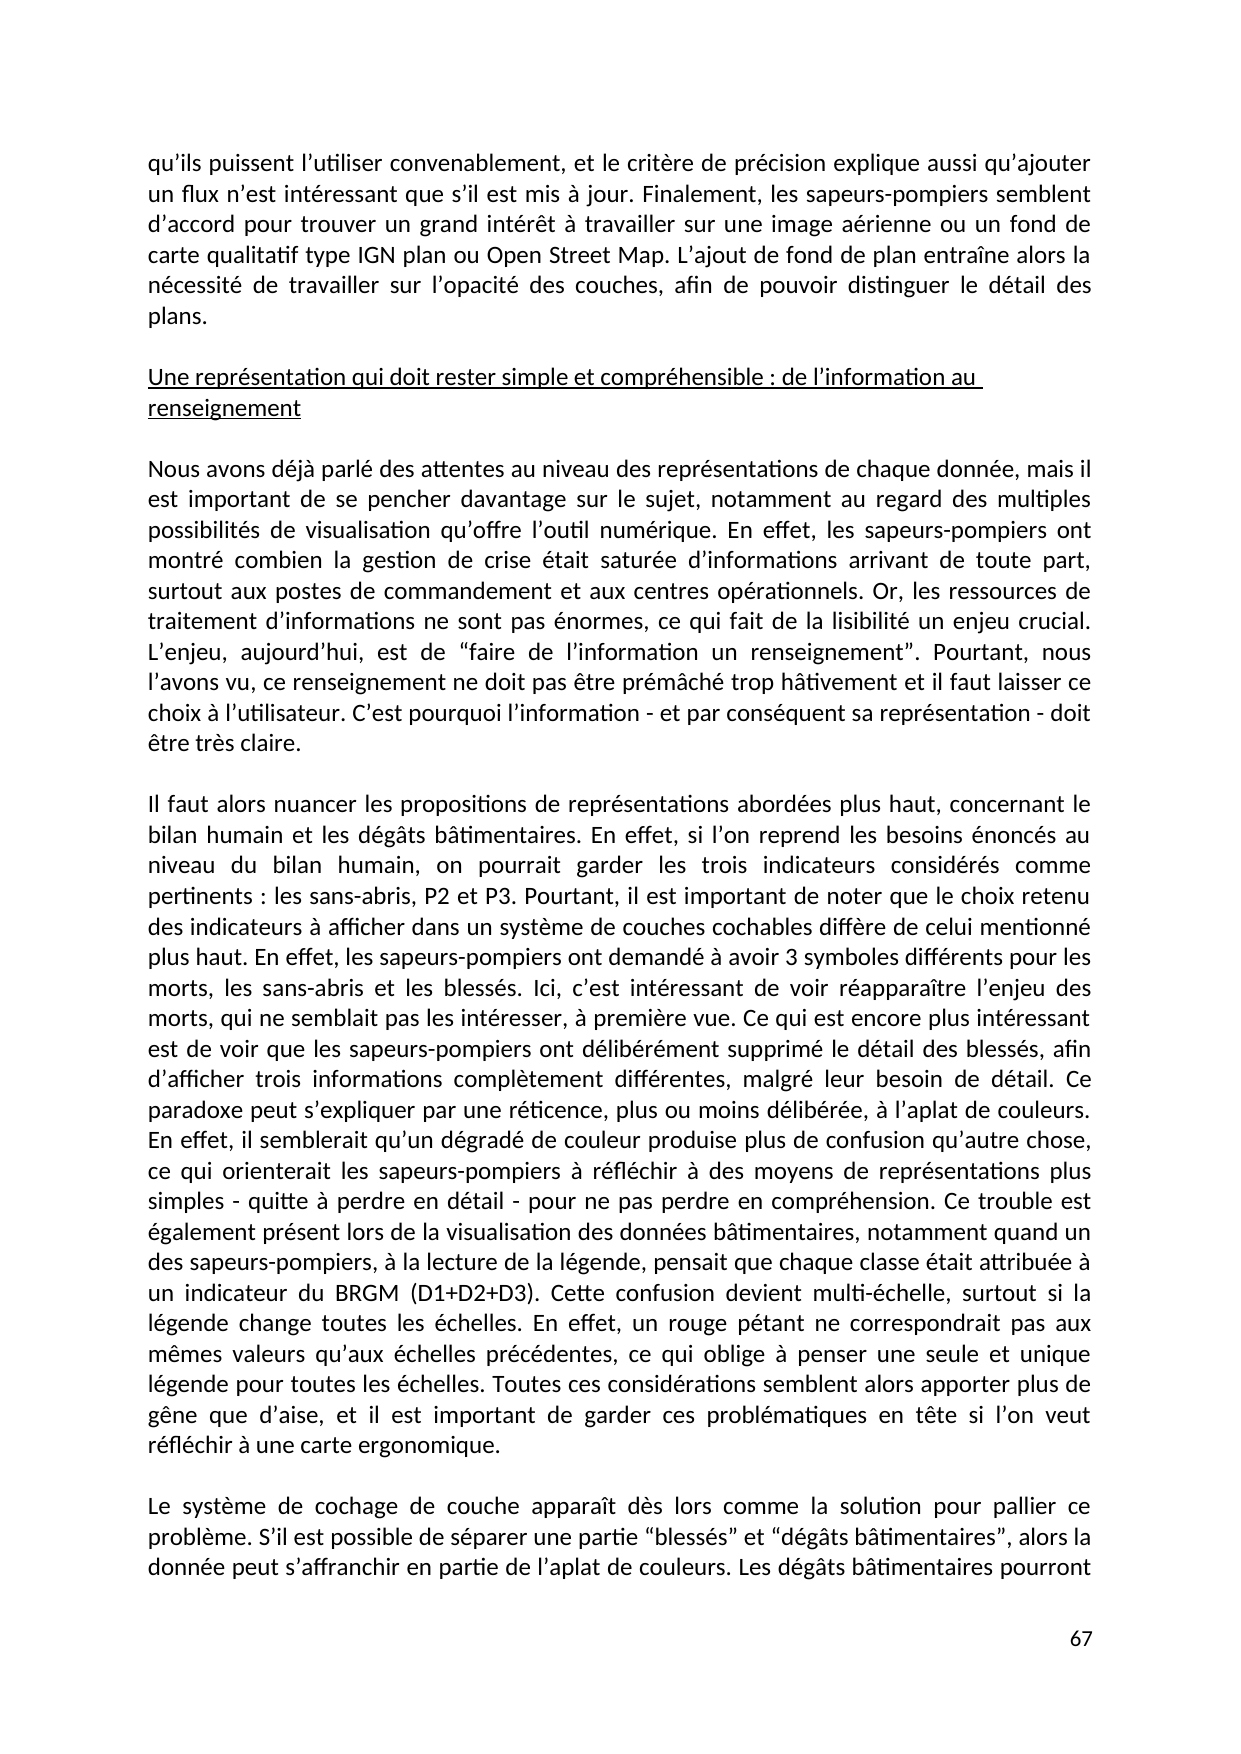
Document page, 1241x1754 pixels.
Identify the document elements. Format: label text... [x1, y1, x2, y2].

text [148, 148, 1093, 331]
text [148, 1491, 1093, 1582]
text Une représentation qui doit rester simple et compréhensible : de l’information au renseignement [148, 361, 1093, 422]
text Il faut alors nuancer les propositions de représentations abordées plus haut, concernant le bilan humain et les dégâts bâtimentaires. En effet, si l’on reprend les besoins énoncés au niveau du bilan humain, on pourrait garder les trois indicateurs considérés comme pertinents : les sans-abris, P2 et P3. Pourtant, il est important de noter que le choix retenu des indicateurs à afficher dans un système de couches cochables diffère de celui mentionné plus haut. En effet, les sapeurs-pompiers ont demandé à avoir 3 symboles différents pour les morts, les sans-abris et les blessés. Ici, c’est intéressant de voir réapparaître l’enjeu des morts, qui ne semblait pas les intéresser, à première vue. Ce qui est encore plus intéressant est de voir que les sapeurs-pompiers ont délibérément supprimé le détail des blessés, afin d’afficher trois informations complètement différentes, malgré leur besoin de détail. Ce paradoxe peut s’expliquer par une réticence, plus ou moins délibérée, à l’aplat de couleurs. En effet, il semblerait qu’un dégradé de couleur produise plus de confusion qu’autre chose, ce qui orienterait les sapeurs-pompiers à réfléchir à des moyens de représentations plus simples - quitte à perdre en détail - pour ne pas perdre en compréhension. Ce trouble est également présent lors de la visualisation des données bâtimentaires, notamment quand un des sapeurs-pompiers, à la lecture de la légende, pensait que chaque classe était attribuée à un indicateur du BRGM (D1+D2+D3). Cette confusion devient multi-échelle, surtout si la légende change toutes les échelles. En effet, un rouge pétant ne correspondrait pas aux mêmes valeurs qu’aux échelles précédentes, ce qui oblige à penser une seule et unique légende pour toutes les échelles. Toutes ces considérations semblent alors apporter plus de gêne que d’aise, et il est important de garder ces problématiques en tête si l’on veut réfléchir à une carte ergonomique. [148, 788, 1093, 1460]
text Nous avons déjà parlé des attentes au niveau des représentations de chaque donnée, mais il est important de se pencher davantage sur le sujet, notamment au regard des multiples possibilités de visualisation qu’offre l’outil numérique. En effet, les sapeurs-pompiers ont montré combien la gestion de crise était saturée d’informations arrivant de toute part, surtout aux postes de commandement et aux centres opérationnels. Or, les ressources de traitement d’informations ne sont pas énormes, ce qui fait de la lisibilité un enjeu crucial. L’enjeu, aujourd’hui, est de “faire de l’information un renseignement”. Pourtant, nous l’avons vu, ce renseignement ne doit pas être prémâché trop hâtivement et il faut laisser ce choix à l’utilisateur. C’est pourquoi l’information - et par conséquent sa représentation - doit être très claire. [148, 453, 1093, 758]
